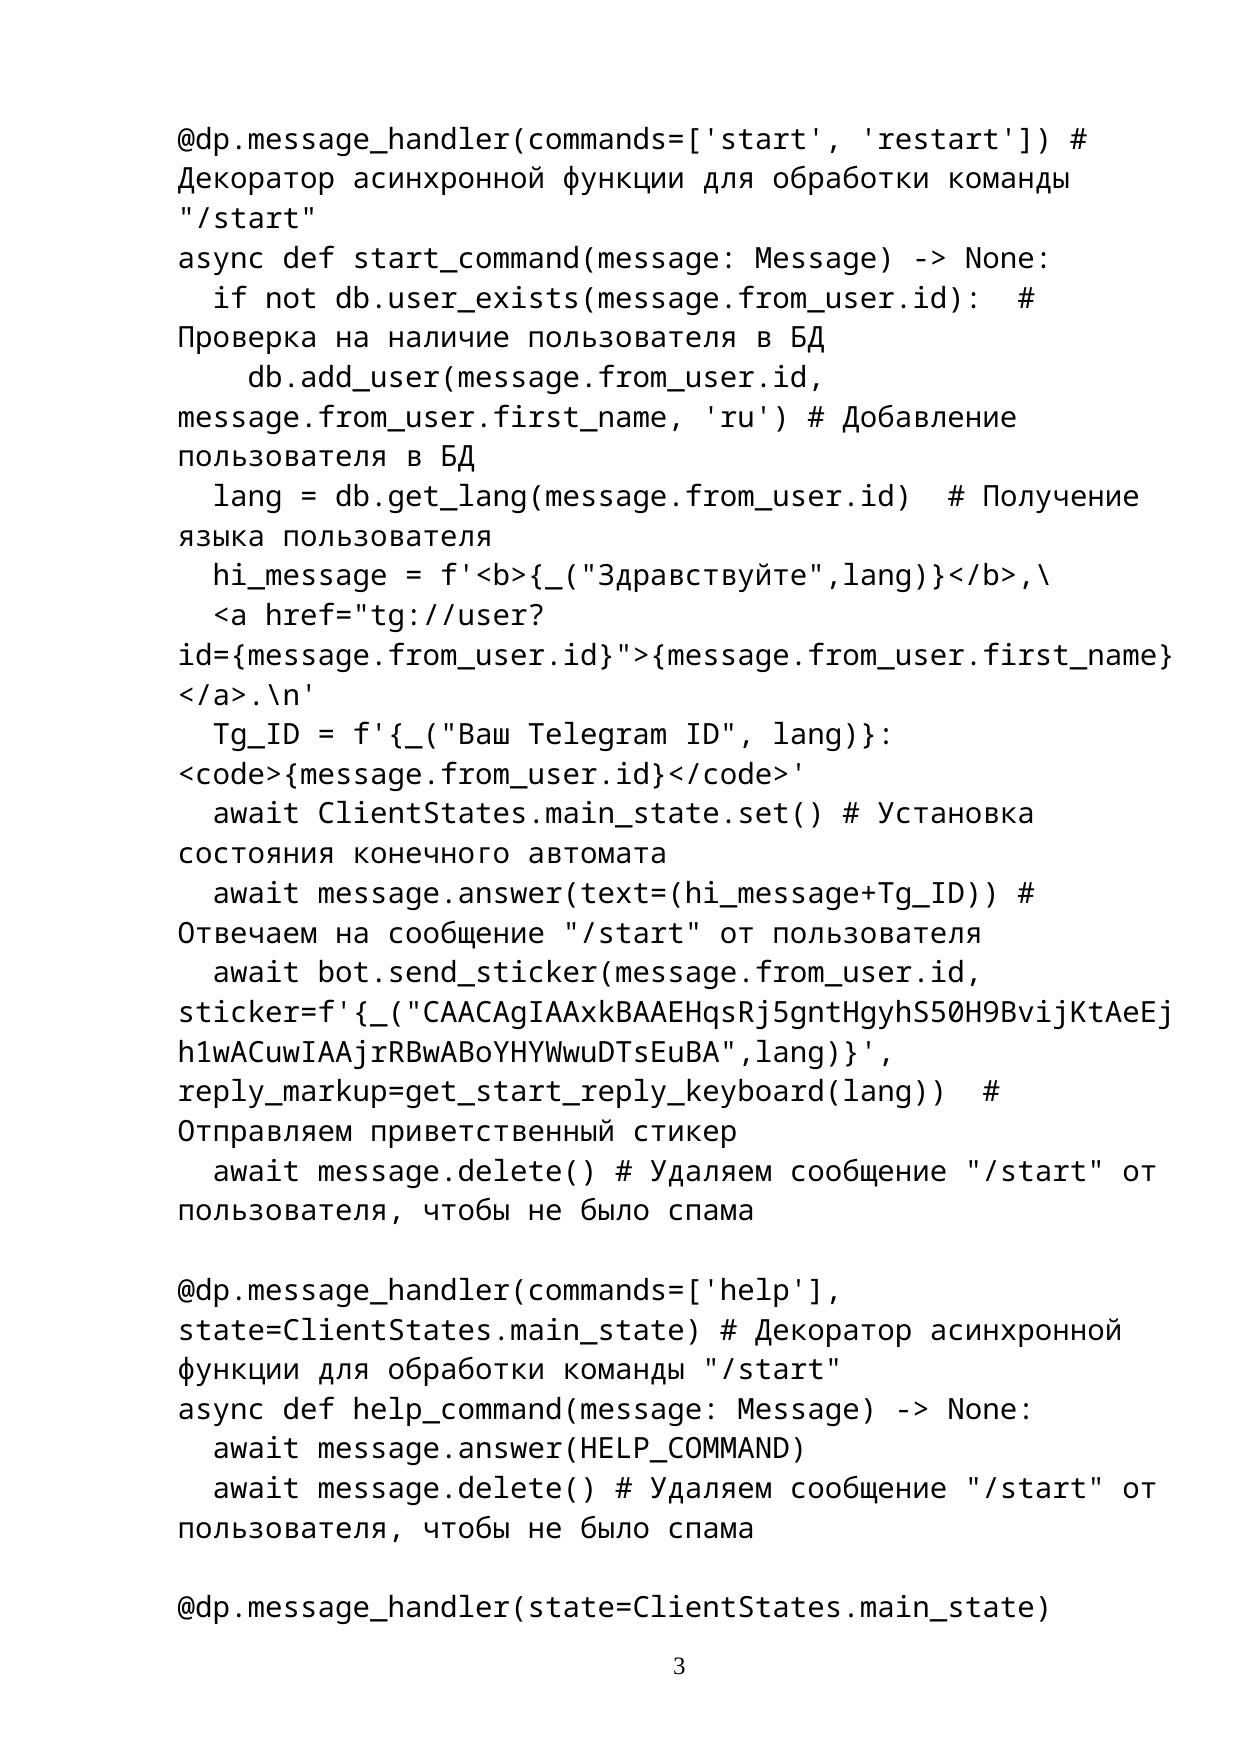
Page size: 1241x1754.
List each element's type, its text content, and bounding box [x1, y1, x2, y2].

text @dp.message_handler(commands=['help'], state=ClientStates.main_state) # Декоратор асинхронной функции для обработки команды "/start" [177, 1269, 1181, 1388]
text @dp.message_handler(state=ClientStates.main_state) [177, 1587, 1181, 1626]
text await message.delete() # Удаляем сообщение "/start" от пользователя, чтобы не было спама [177, 1150, 1181, 1229]
text <a href="tg://user?id={message.from_user.id}">{message.from_user.first_name}</a>.\n' [177, 594, 1181, 713]
text await message.answer(HELP_COMMAND) [177, 1428, 1181, 1467]
text Tg_ID = f'{_("Ваш Telegram ID", lang)}: <code>{message.from_user.id}</code>' [177, 713, 1181, 793]
text hi_message = f'<b>{_("Здравствуйте",lang)}</b>,\ [177, 555, 1181, 594]
text await ClientStates.main_state.set() # Установка состояния конечного автомата [177, 793, 1181, 872]
text if not db.user_exists(message.from_user.id): # Проверка на наличие пользователя в БД [177, 277, 1181, 356]
text await bot.send_sticker(message.from_user.id, sticker=f'{_("CAACAgIAAxkBAAEHqsRj5gntHgyhS50H9BvijKtAeEjh1wACuwIAAjrRBwABoYHYWwuDTsEuBA",lang)}', reply_markup=get_start_reply_keyboard(lang)) # Отправляем приветственный стикер [177, 952, 1181, 1150]
text async def start_command(message: Message) -> None: [177, 237, 1181, 277]
text await message.delete() # Удаляем сообщение "/start" от пользователя, чтобы не было спама [177, 1467, 1181, 1547]
text async def help_command(message: Message) -> None: [177, 1388, 1181, 1428]
text @dp.message_handler(commands=['start', 'restart']) # Декоратор асинхронной функции для обработки команды "/start" [177, 118, 1181, 237]
text db.add_user(message.from_user.id, message.from_user.first_name, 'ru') # Добавление пользователя в БД [177, 356, 1181, 475]
text lang = db.get_lang(message.from_user.id) # Получение языка пользователя [177, 475, 1181, 555]
text await message.answer(text=(hi_message+Tg_ID)) # Отвечаем на сообщение "/start" от пользователя [177, 872, 1181, 952]
